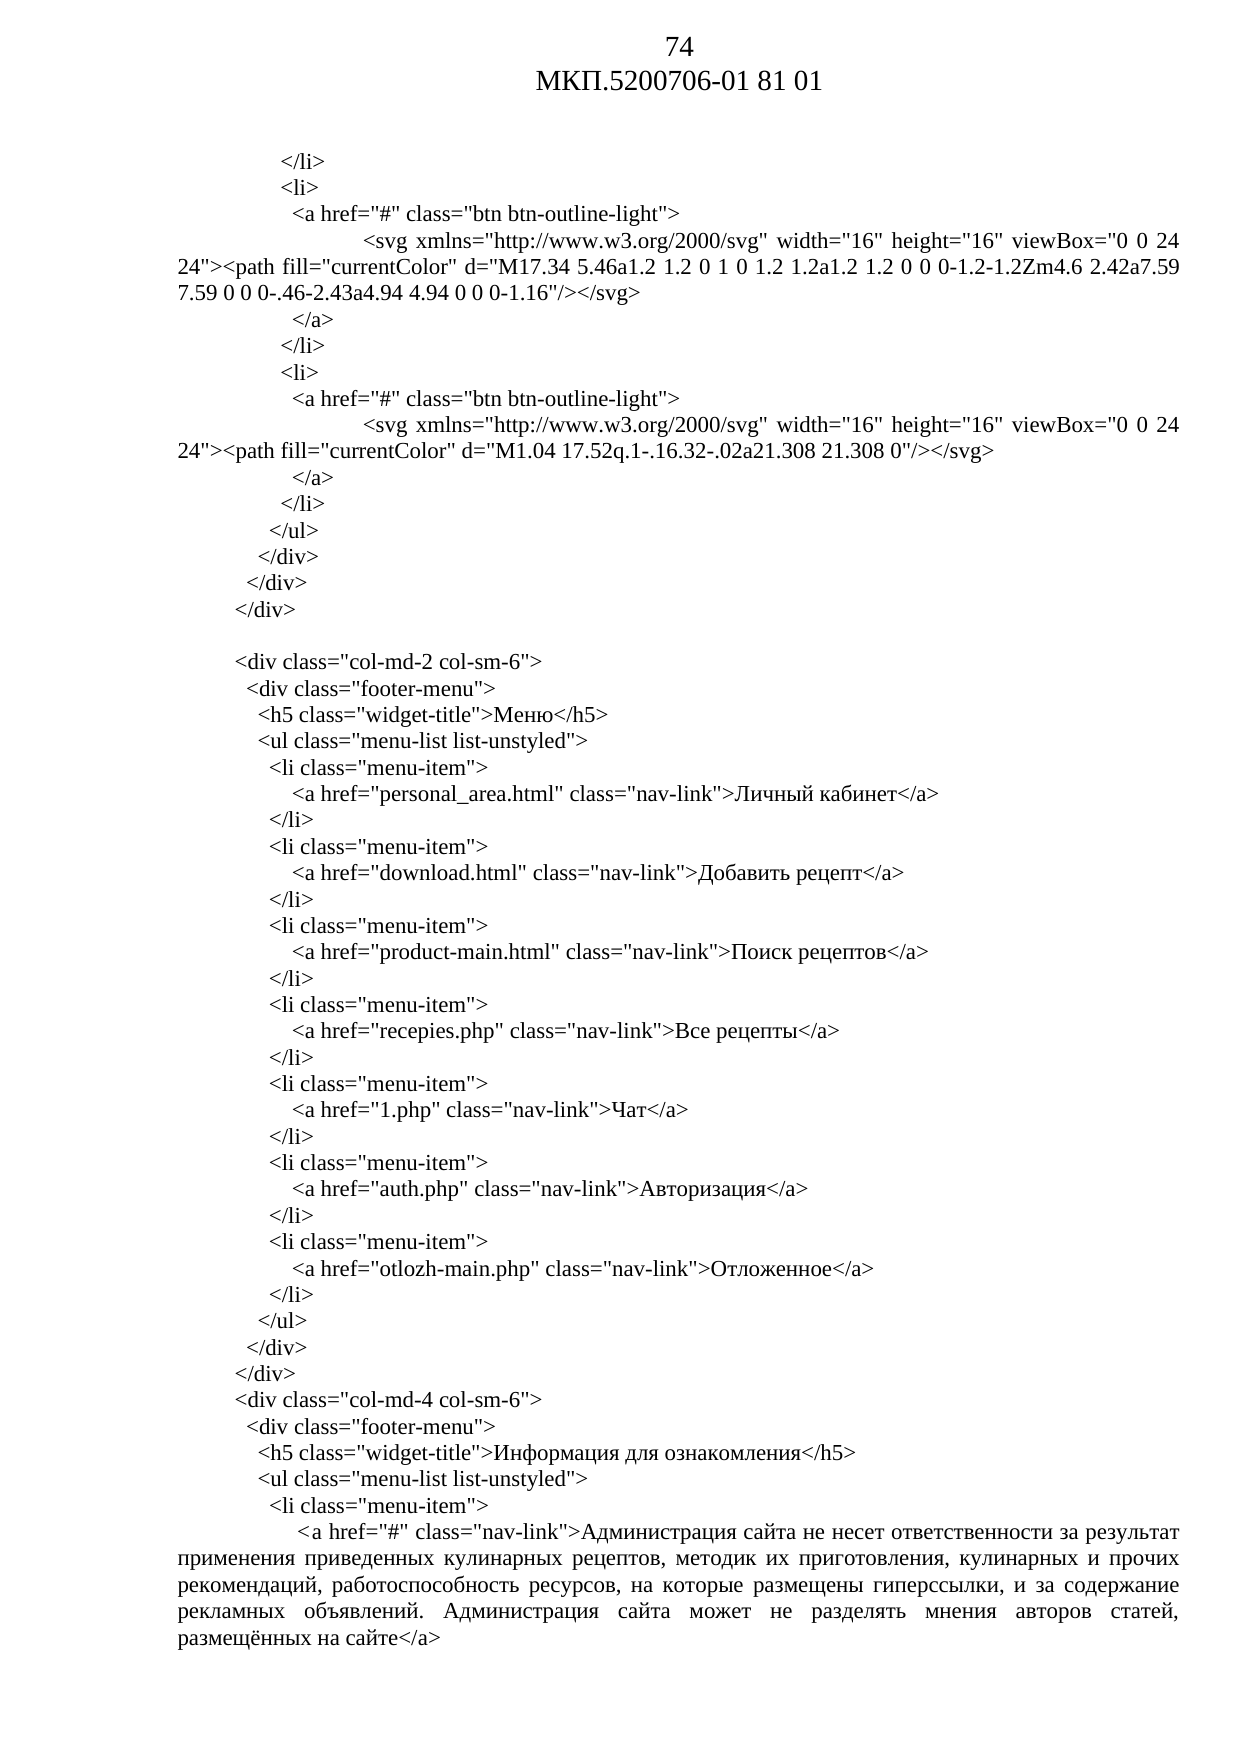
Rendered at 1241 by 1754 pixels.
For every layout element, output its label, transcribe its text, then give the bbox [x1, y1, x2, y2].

text <a href="#" class="btn btn-outline-light"> [177, 200, 1181, 227]
text </li> [177, 148, 1181, 174]
text <a href="#" class="nav-link">Администрация сайта не несет ответственности за результат применения приведенных кулинарных рецептов, методик их приготовления, кулинарных и прочих рекомендаций, работоспособность ресурсов, на которые размещены гиперссылки, и за содержание рекламных объявлений. Администрация сайта может не разделять мнения авторов статей, размещённых на сайте</a> [177, 1518, 1181, 1650]
text <li class="menu-item"> [177, 833, 1181, 859]
text </div> [177, 1360, 1181, 1386]
text <div class="col-md-4 col-sm-6"> [177, 1386, 1181, 1413]
text <li> [177, 358, 1181, 385]
text </div> [177, 1334, 1181, 1360]
text <a href="otlozh-main.php" class="nav-link">Отложенное</a> [177, 1254, 1181, 1281]
text <svg xmlns="http://www.w3.org/2000/svg" width="16" height="16" viewBox="0 0 24 24"><path fill="currentColor" d="M1.04 17.52q.1-.16.32-.02a21.308 21.308 0"/></svg> [177, 411, 1181, 464]
text <li class="menu-item"> [177, 912, 1181, 938]
text <li class="menu-item"> [177, 754, 1181, 780]
text <h5 class="widget-title">Информация для ознакомления</h5> [177, 1439, 1181, 1465]
text <a href="download.html" class="nav-link">Добавить рецепт</a> [177, 859, 1181, 886]
text </li> [177, 1202, 1181, 1228]
text </li> [177, 1281, 1181, 1307]
text </div> [177, 543, 1181, 569]
text <div class="footer-menu"> [177, 675, 1181, 701]
text <a href="#" class="btn btn-outline-light"> [177, 385, 1181, 411]
text <a href="recepies.php" class="nav-link">Все рецепты</a> [177, 1017, 1181, 1044]
text <a href="auth.php" class="nav-link">Авторизация</a> [177, 1176, 1181, 1202]
text </div> [177, 569, 1181, 596]
text <li class="menu-item"> [177, 1149, 1181, 1176]
text </li> [177, 1123, 1181, 1149]
text </li> [177, 886, 1181, 912]
text <li> [177, 174, 1181, 200]
text <li class="menu-item"> [177, 1492, 1181, 1518]
text <div class="col-md-2 col-sm-6"> [177, 648, 1181, 675]
text <a href="1.php" class="nav-link">Чат</a> [177, 1096, 1181, 1123]
text <ul class="menu-list list-unstyled"> [177, 727, 1181, 754]
text </li> [177, 807, 1181, 833]
text </a> [177, 306, 1181, 332]
text <svg xmlns="http://www.w3.org/2000/svg" width="16" height="16" viewBox="0 0 24 24"><path fill="currentColor" d="M17.34 5.46a1.2 1.2 0 1 0 1.2 1.2a1.2 1.2 0 0 0-1.2-1.2Zm4.6 2.42a7.59 7.59 0 0 0-.46-2.43a4.94 4.94 0 0 0-1.16"/></svg> [177, 227, 1181, 306]
text <h5 class="widget-title">Меню</h5> [177, 701, 1181, 727]
text </ul> [177, 517, 1181, 543]
text <li class="menu-item"> [177, 1070, 1181, 1096]
text <a href="product-main.html" class="nav-link">Поиск рецептов</a> [177, 938, 1181, 965]
text <li class="menu-item"> [177, 1228, 1181, 1254]
text </li> [177, 332, 1181, 358]
text </li> [177, 965, 1181, 991]
text <ul class="menu-list list-unstyled"> [177, 1465, 1181, 1492]
text </a> [177, 464, 1181, 490]
text </div> [177, 596, 1181, 622]
text </li> [177, 490, 1181, 517]
text <li class="menu-item"> [177, 991, 1181, 1017]
text </ul> [177, 1307, 1181, 1334]
text <div class="footer-menu"> [177, 1413, 1181, 1439]
text </li> [177, 1044, 1181, 1070]
text <a href="personal_area.html" class="nav-link">Личный кабинет</a> [177, 780, 1181, 807]
